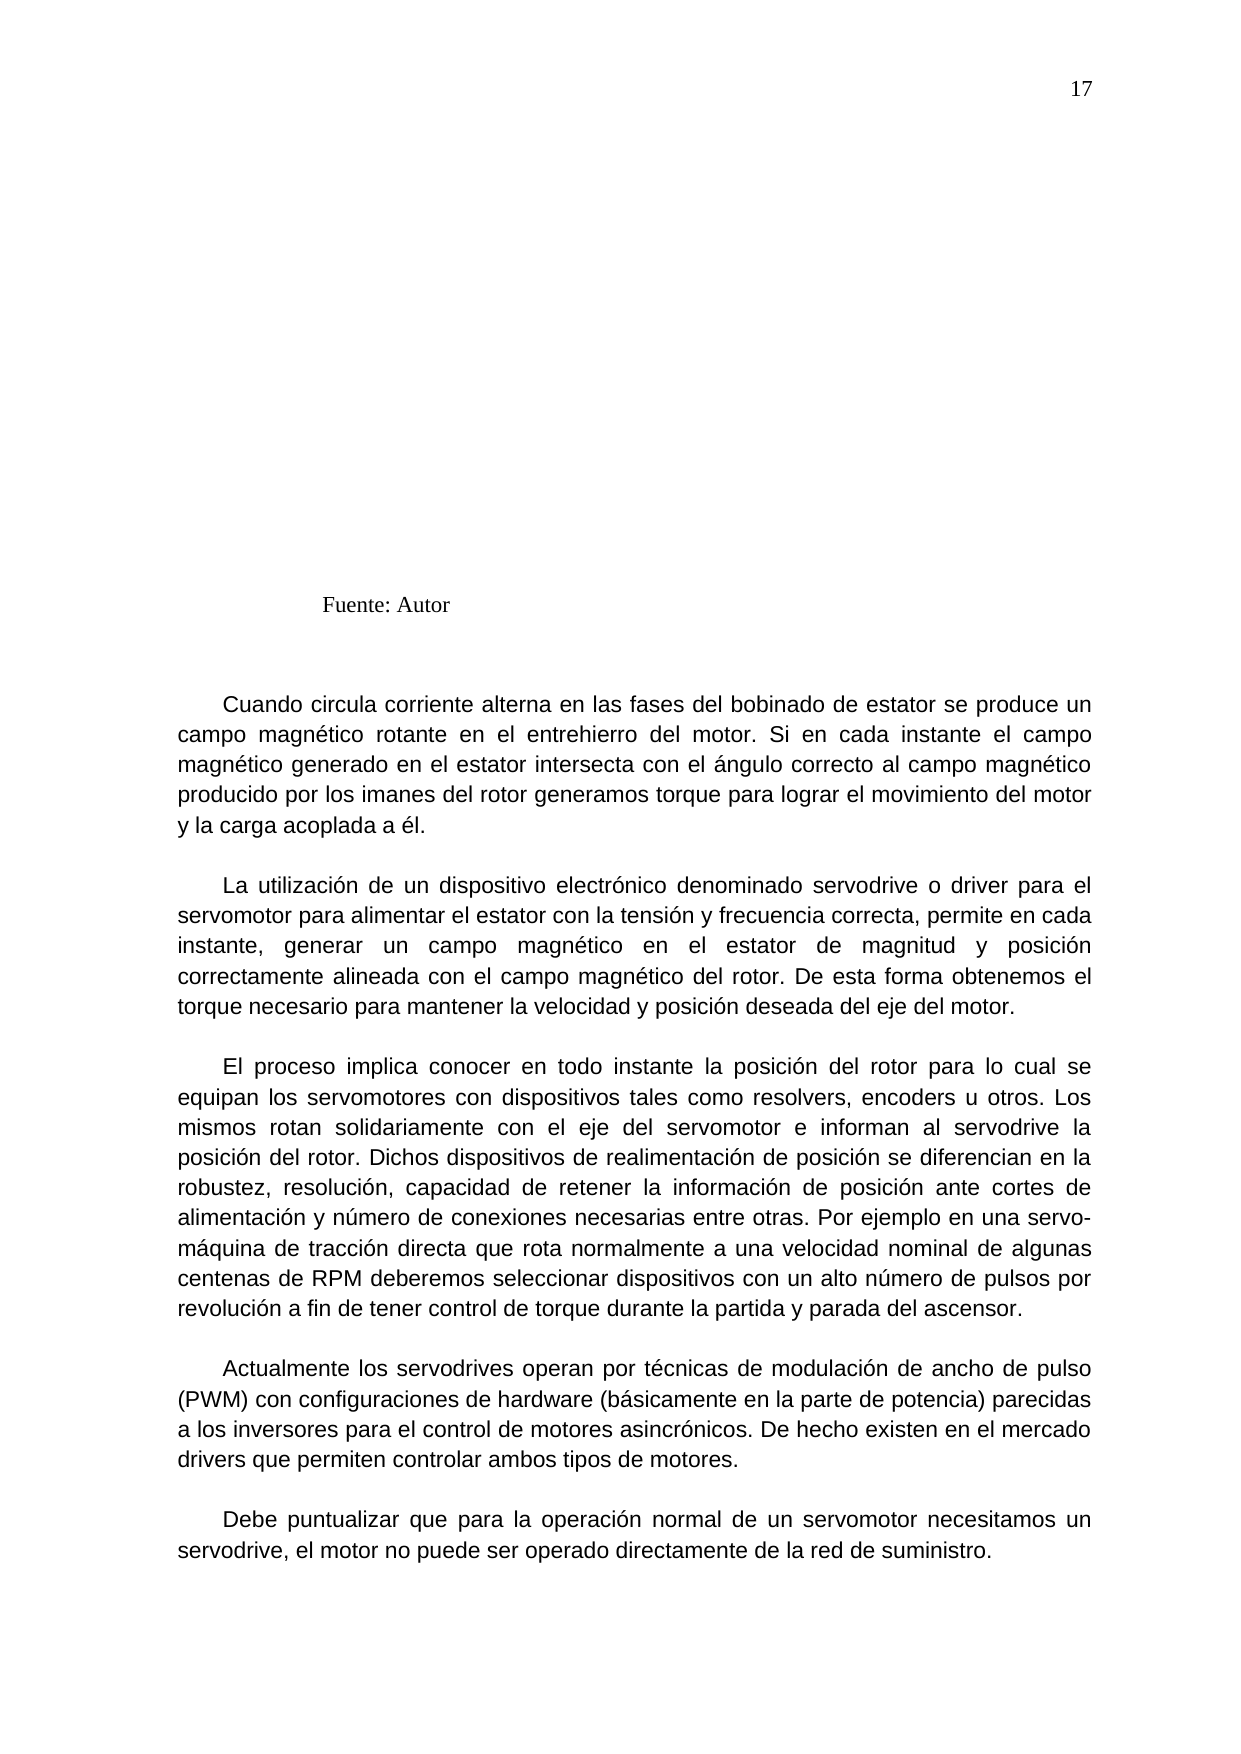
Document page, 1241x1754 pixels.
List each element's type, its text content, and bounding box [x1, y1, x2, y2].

text Actualmente los servodrives operan por técnicas de modulación de ancho de pulso (PWM) con configuraciones de hardware (básicamente en la parte de potencia) parecidas a los inversores para el control de motores asincrónicos. De hecho existen en el mercado drivers que permiten controlar ambos tipos de motores. [177, 1355, 1092, 1472]
text La utilización de un dispositivo electrónico denominado servodrive o driver para el servomotor para alimentar el estator con la tensión y frecuencia correcta, permite en cada instante, generar un campo magnético en el estator de magnitud y posición correctamente alineada con el campo magnético del rotor. De esta forma obtenemos el torque necesario para mantener la velocidad y posición deseada del eje del motor. [177, 872, 1092, 1019]
text El proceso implica conocer en todo instante la posición del rotor para lo cual se equipan los servomotores con dispositivos tales como resolvers, encoders u otros. Los mismos rotan solidariamente con el eje del servomotor e informan al servodrive la posición del rotor. Dichos dispositivos de realimentación de posición se diferencian en la robustez, resolución, capacidad de retener la información de posición ante cortes de alimentación y número de conexiones necesarias entre otras. Por ejemplo en una servo-máquina de tracción directa que rota normalmente a una velocidad nominal de algunas centenas de RPM deberemos seleccionar dispositivos con un alto número de pulsos por revolución a fin de tener control de torque durante la partida y parada del ascensor. [177, 1053, 1092, 1321]
text Debe puntualizar que para la operación normal de un servomotor necesitamos un servodrive, el motor no puede ser operado directamente de la red de suministro. [177, 1506, 1092, 1563]
text Cuando circula corriente alterna en las fases del bobinado de estator se produce un campo magnético rotante en el entrehierro del motor. Si en cada instante el campo magnético generado en el estator intersecta con el ángulo correcto al campo magnético producido por los imanes del rotor generamos torque para lograr el movimiento del motor y la carga acoplada a él. [177, 691, 1092, 838]
